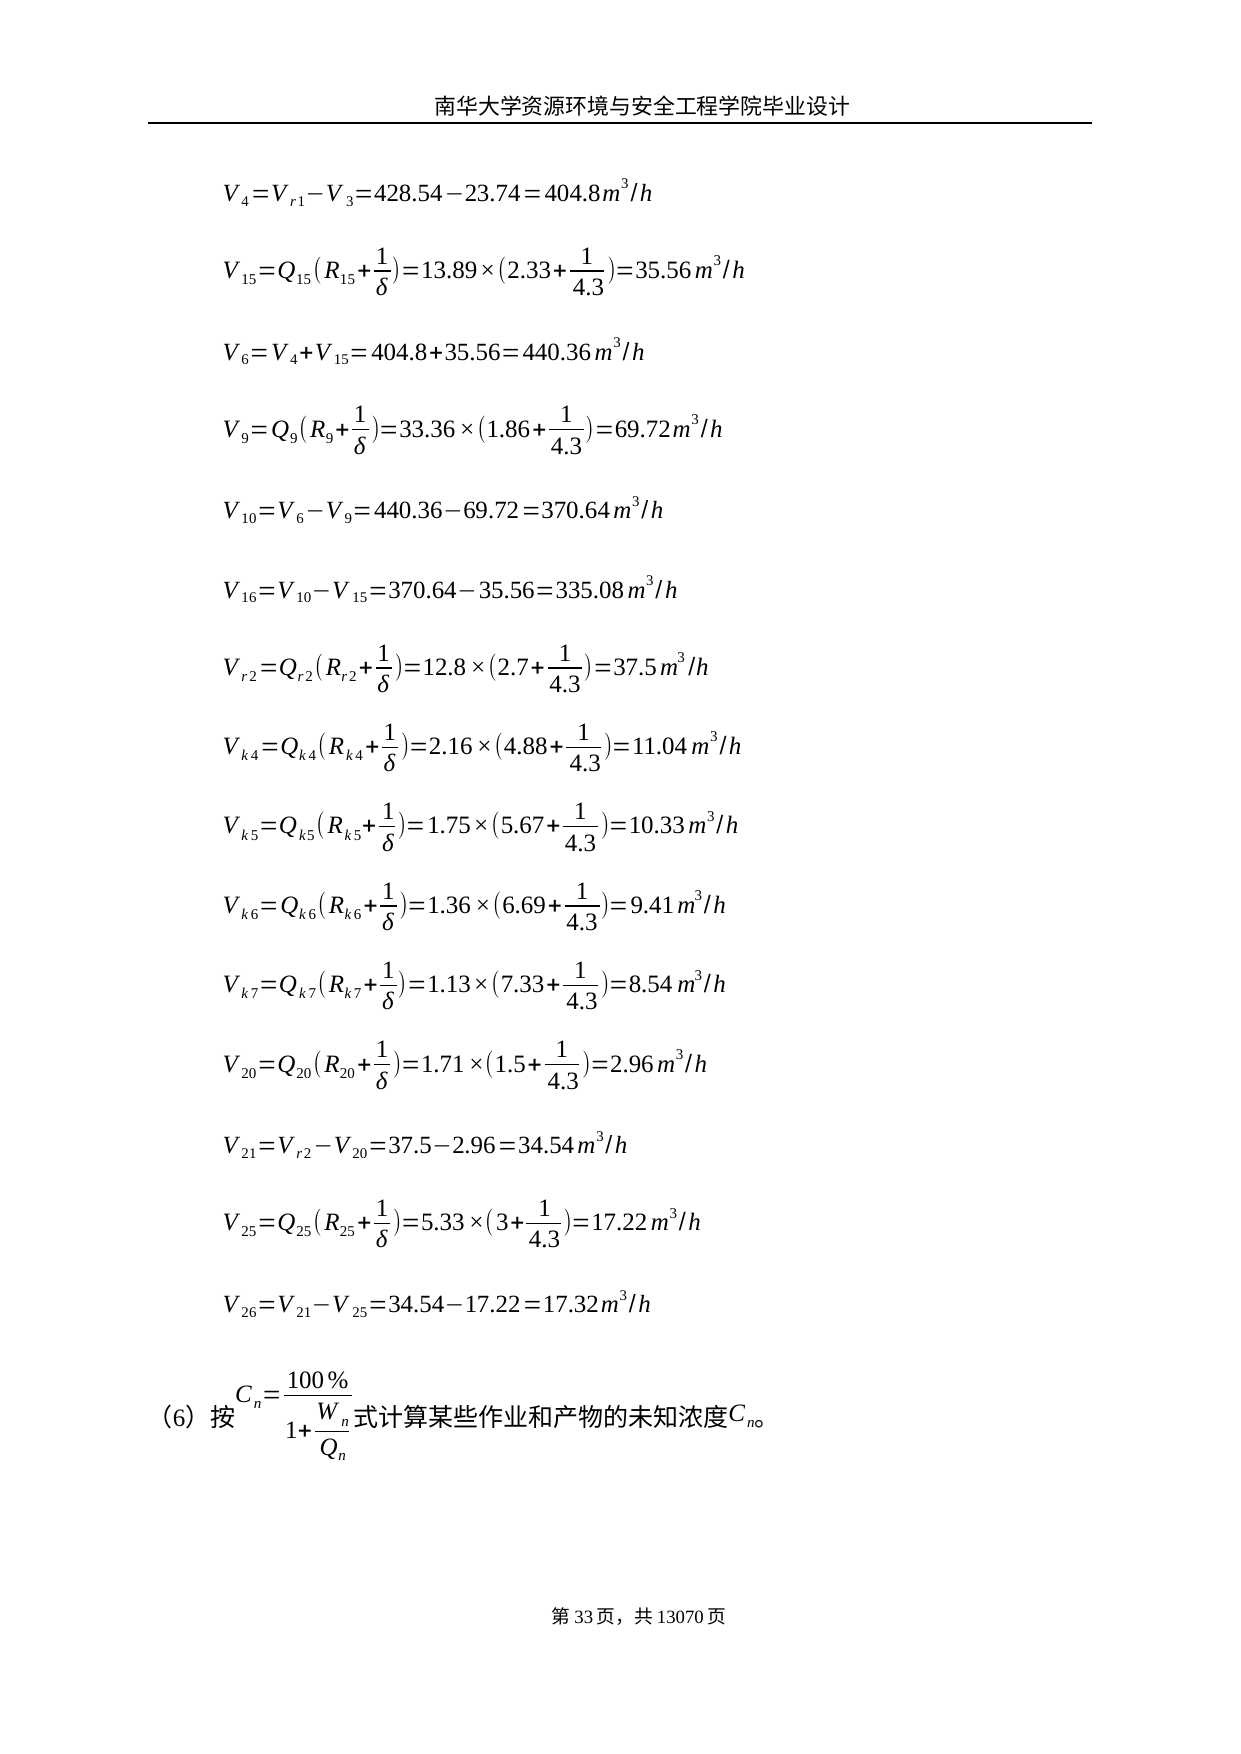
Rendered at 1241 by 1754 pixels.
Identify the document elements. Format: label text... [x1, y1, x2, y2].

text （6）按式计算某些作业和产物的未知浓度。 [148, 1350, 1092, 1480]
